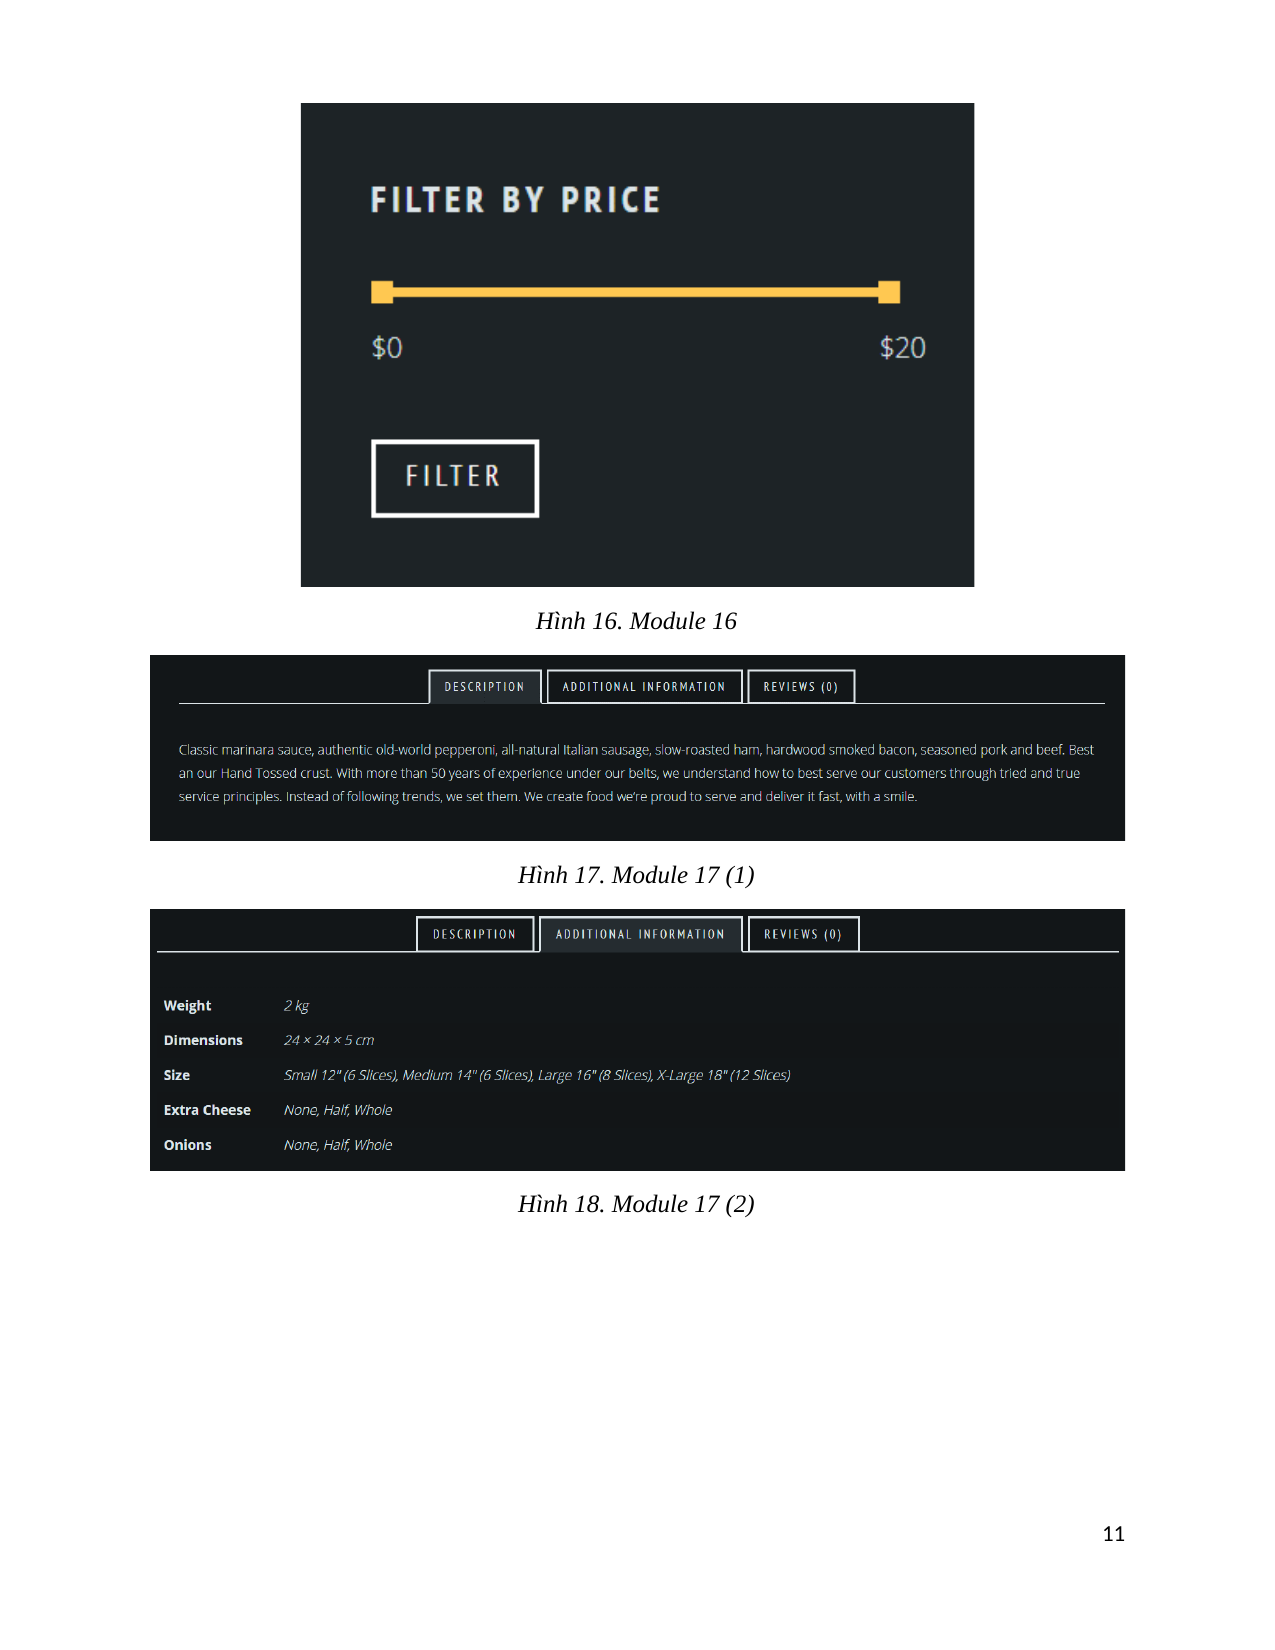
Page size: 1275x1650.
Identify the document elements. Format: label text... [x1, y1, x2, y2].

text Hình . Module 17 (1) [150, 860, 1125, 888]
picture [150, 655, 1125, 841]
text Hình . Module 16 [150, 606, 1125, 634]
text Hình . Module 17 (2) [150, 1189, 1125, 1218]
picture [300, 103, 975, 587]
picture [150, 909, 1125, 1171]
